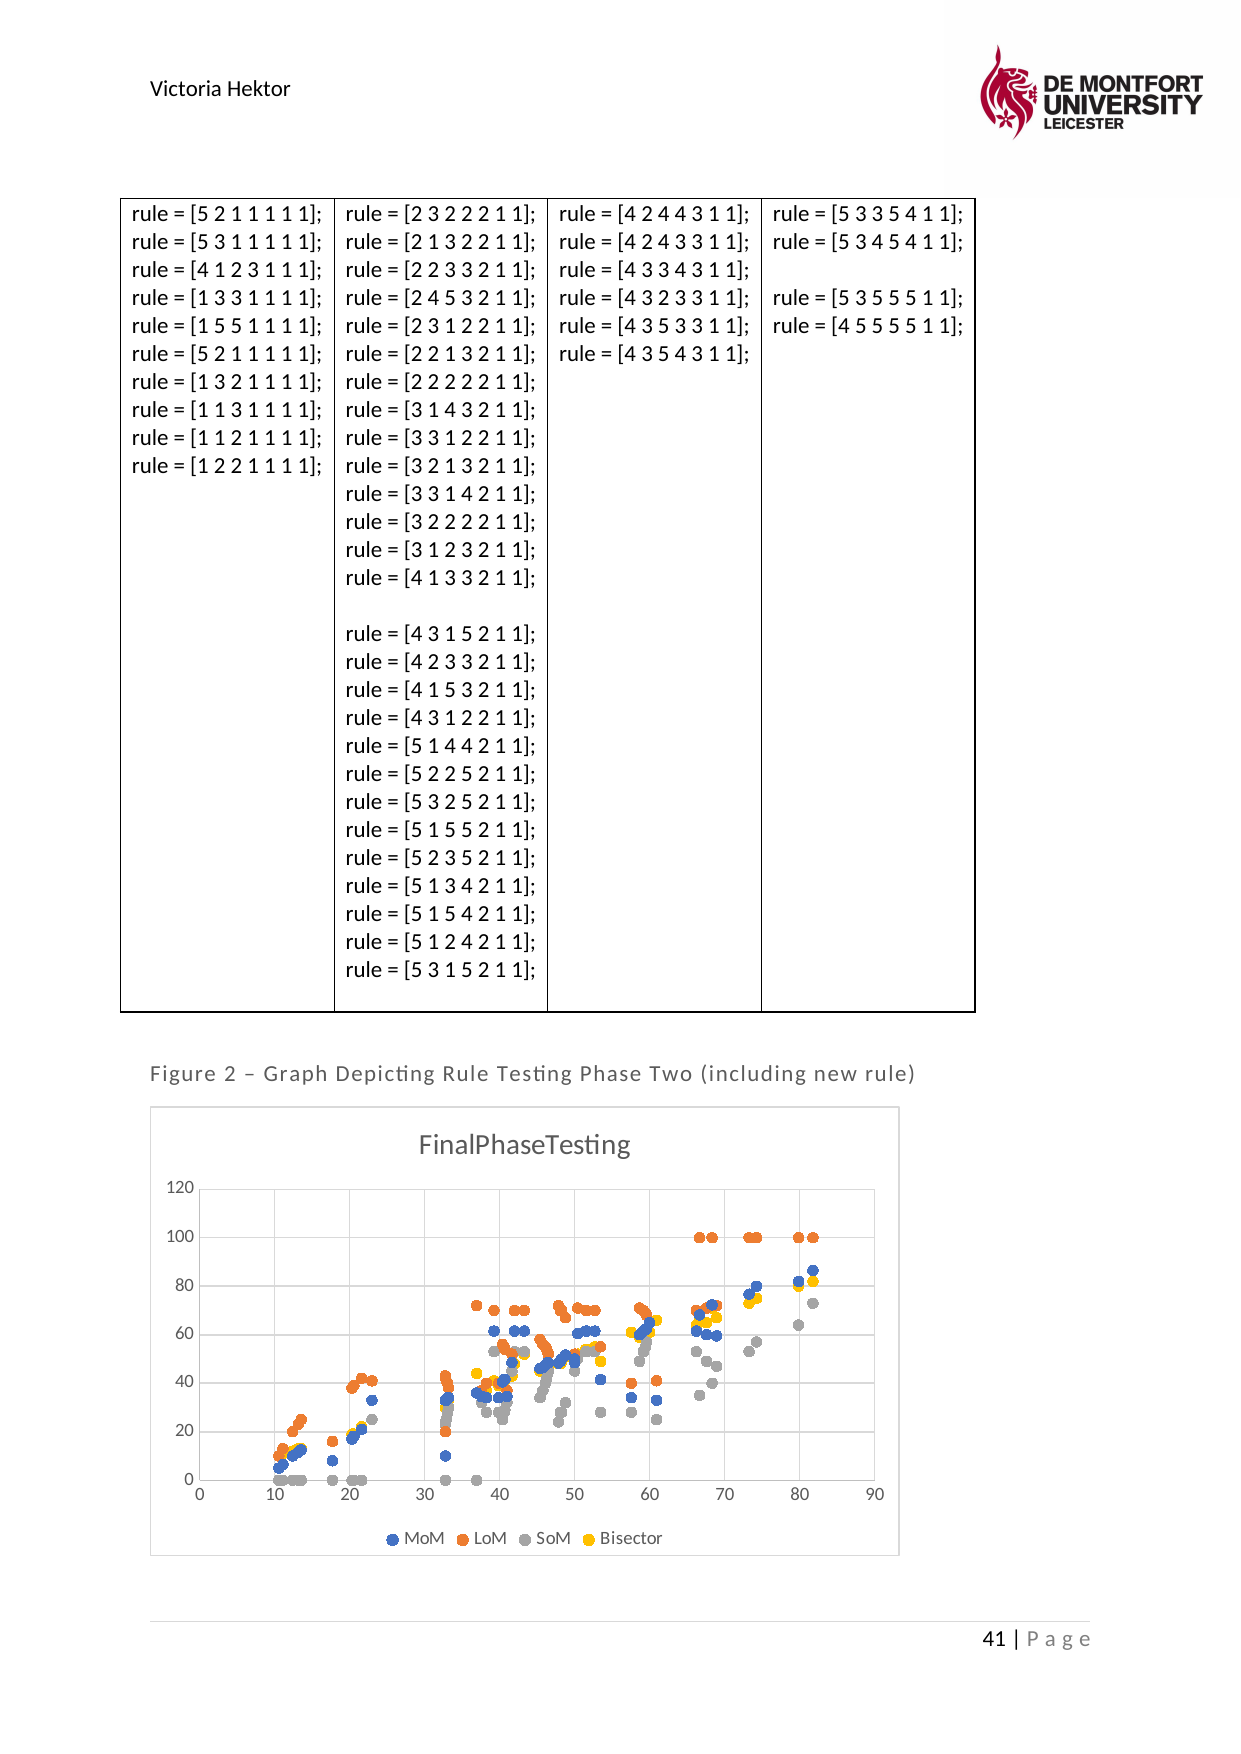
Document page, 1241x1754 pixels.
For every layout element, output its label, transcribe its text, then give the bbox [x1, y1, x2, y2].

picture [943, 0, 1240, 198]
subtitle Figure 2 – Graph Depicting Rule Testing Phase Two (including new rule) [150, 1059, 1090, 1087]
